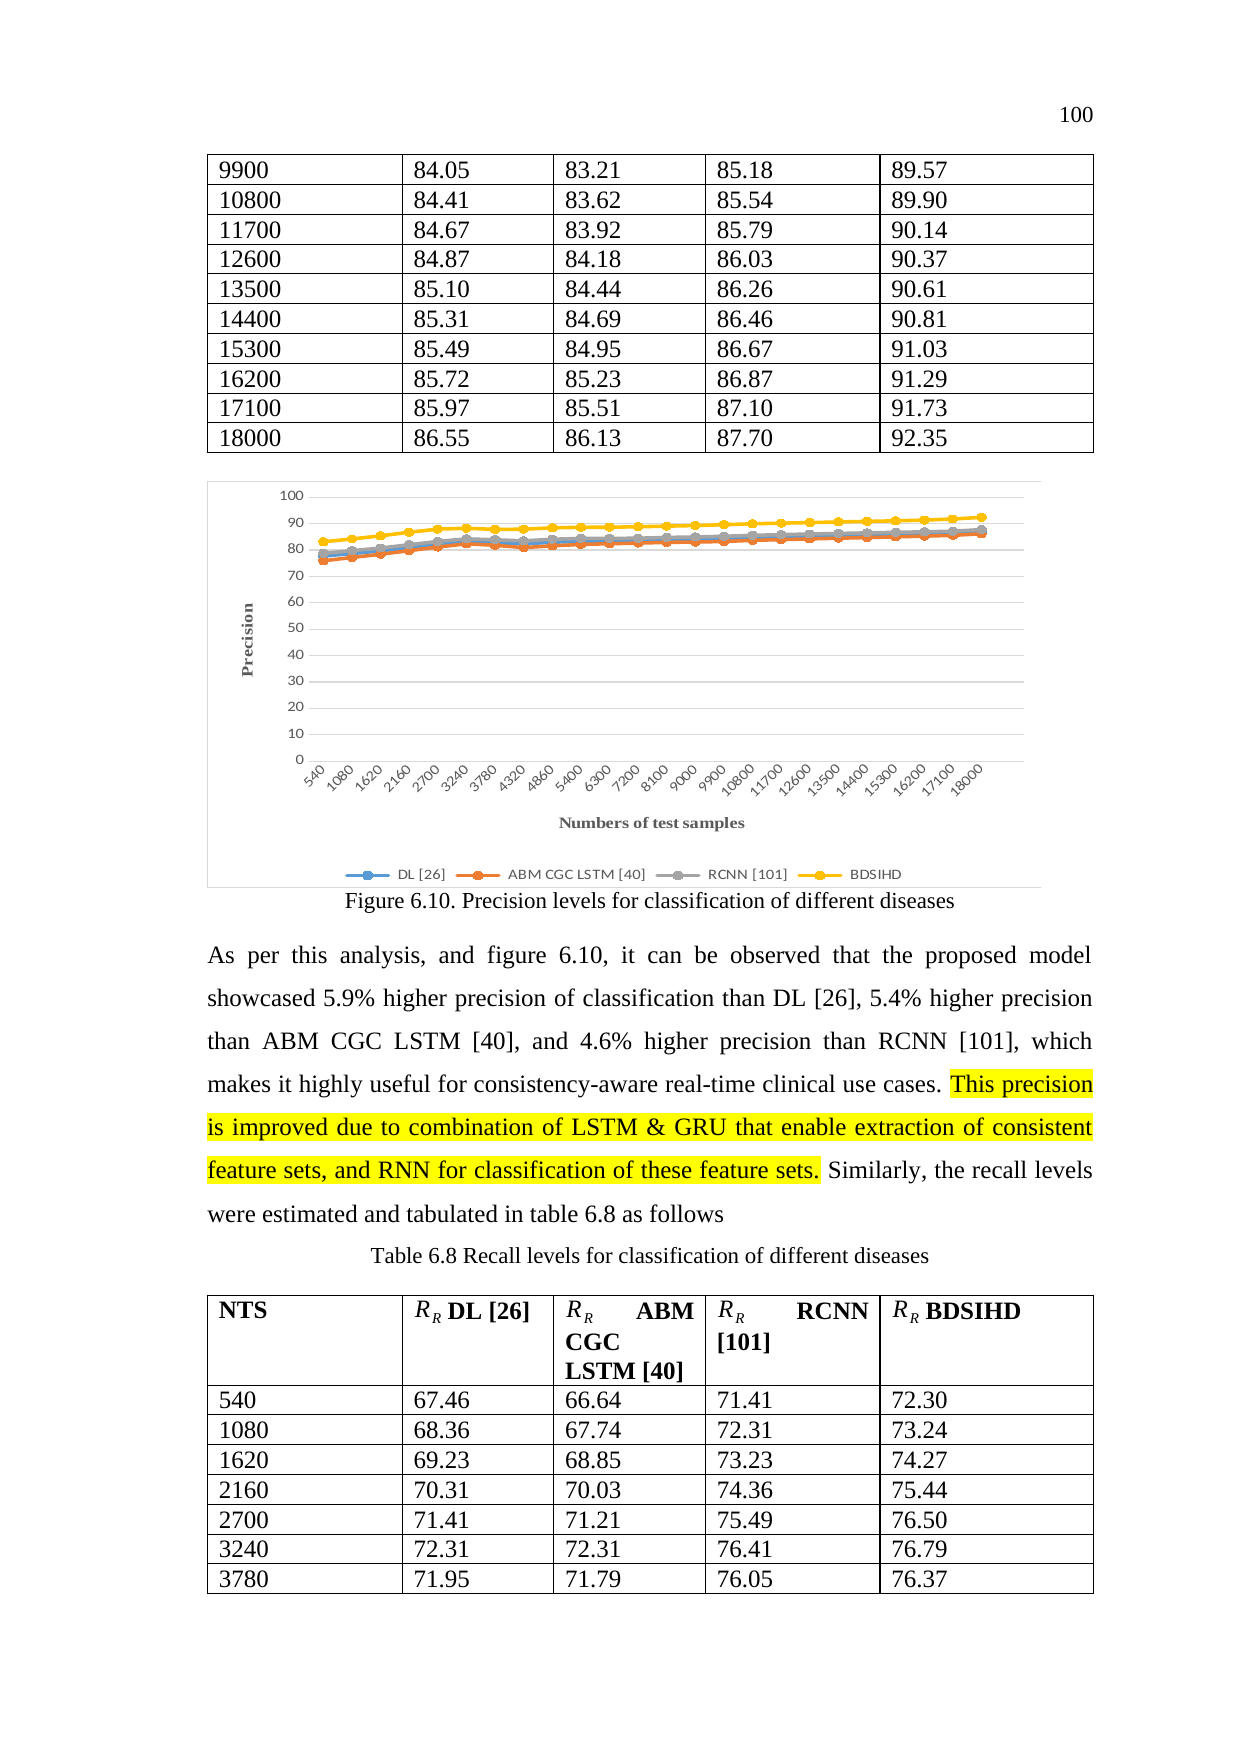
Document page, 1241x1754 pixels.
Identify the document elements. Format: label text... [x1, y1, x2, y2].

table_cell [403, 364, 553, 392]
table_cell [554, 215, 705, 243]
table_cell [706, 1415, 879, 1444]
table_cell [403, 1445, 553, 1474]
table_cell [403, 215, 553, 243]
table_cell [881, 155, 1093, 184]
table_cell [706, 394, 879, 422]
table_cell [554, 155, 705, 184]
text As per this analysis, and figure 6.10, it can be observed that the proposed model showcased 5.9% higher precision of classification than DL [26], 5.4% higher precision than ABM CGC LSTM [40], and 4.6% higher precision than RCNN [101], which makes it highly useful for consistency-aware real-time clinical use cases. This precision is improved due to combination of LSTM & GRU that enable extraction of consistent feature sets, and RNN for classification of these feature sets. Similarly, the recall levels were estimated and tabulated in table 6.8 as follows [207, 1141, 1093, 1227]
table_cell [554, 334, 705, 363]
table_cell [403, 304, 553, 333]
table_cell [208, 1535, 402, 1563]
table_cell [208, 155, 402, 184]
text Figure 6.10. Precision levels for classification of different diseases [207, 887, 1093, 914]
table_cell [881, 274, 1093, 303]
text As per this analysis, and figure 6.10, it can be observed that the proposed model showcased 5.9% higher precision of classification than DL [26], 5.4% higher precision than ABM CGC LSTM [40], and 4.6% higher precision than RCNN [101], which makes it highly useful for consistency-aware real-time clinical use cases. This precision is improved due to combination of LSTM & GRU that enable extraction of consistent feature sets, and RNN for classification of these feature sets. Similarly, the recall levels were estimated and tabulated in table 6.8 as follows [207, 940, 1093, 1113]
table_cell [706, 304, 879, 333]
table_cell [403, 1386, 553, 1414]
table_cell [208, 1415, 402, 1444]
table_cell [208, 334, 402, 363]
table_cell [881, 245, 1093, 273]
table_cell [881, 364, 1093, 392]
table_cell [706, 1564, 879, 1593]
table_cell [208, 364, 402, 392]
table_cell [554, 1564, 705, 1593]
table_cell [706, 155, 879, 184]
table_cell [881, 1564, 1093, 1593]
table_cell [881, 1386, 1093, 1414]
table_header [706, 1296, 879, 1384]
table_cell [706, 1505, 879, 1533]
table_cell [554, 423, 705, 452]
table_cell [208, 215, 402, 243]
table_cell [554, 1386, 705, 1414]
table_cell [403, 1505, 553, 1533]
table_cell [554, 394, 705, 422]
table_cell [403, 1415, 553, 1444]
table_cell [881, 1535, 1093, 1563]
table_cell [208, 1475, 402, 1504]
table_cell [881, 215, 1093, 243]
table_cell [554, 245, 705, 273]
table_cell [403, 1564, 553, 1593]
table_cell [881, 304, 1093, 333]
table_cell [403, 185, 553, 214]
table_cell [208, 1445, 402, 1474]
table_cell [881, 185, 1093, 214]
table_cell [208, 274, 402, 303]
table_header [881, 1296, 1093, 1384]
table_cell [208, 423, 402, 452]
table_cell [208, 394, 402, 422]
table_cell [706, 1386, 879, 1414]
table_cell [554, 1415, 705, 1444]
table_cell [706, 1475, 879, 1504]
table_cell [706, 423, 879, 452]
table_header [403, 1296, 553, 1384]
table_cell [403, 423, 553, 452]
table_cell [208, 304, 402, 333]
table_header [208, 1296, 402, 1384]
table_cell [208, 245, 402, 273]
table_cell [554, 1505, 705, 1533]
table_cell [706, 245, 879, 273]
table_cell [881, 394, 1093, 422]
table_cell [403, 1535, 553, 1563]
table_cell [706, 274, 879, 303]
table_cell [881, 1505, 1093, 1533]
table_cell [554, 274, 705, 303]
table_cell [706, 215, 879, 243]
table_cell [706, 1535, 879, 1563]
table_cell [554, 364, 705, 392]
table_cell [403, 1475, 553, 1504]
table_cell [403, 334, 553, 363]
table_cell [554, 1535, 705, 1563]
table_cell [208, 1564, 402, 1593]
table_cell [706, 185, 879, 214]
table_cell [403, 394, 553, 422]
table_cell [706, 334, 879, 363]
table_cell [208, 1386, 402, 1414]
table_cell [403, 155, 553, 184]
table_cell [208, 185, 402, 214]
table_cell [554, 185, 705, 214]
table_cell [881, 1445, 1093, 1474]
text Table 6.8 Recall levels for classification of different diseases [207, 1242, 1093, 1268]
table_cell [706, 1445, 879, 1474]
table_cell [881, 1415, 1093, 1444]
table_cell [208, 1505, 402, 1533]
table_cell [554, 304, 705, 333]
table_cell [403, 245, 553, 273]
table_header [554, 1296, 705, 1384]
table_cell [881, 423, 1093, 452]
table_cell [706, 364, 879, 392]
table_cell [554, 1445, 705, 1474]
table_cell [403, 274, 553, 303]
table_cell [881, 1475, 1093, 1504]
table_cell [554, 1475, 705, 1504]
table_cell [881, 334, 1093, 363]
